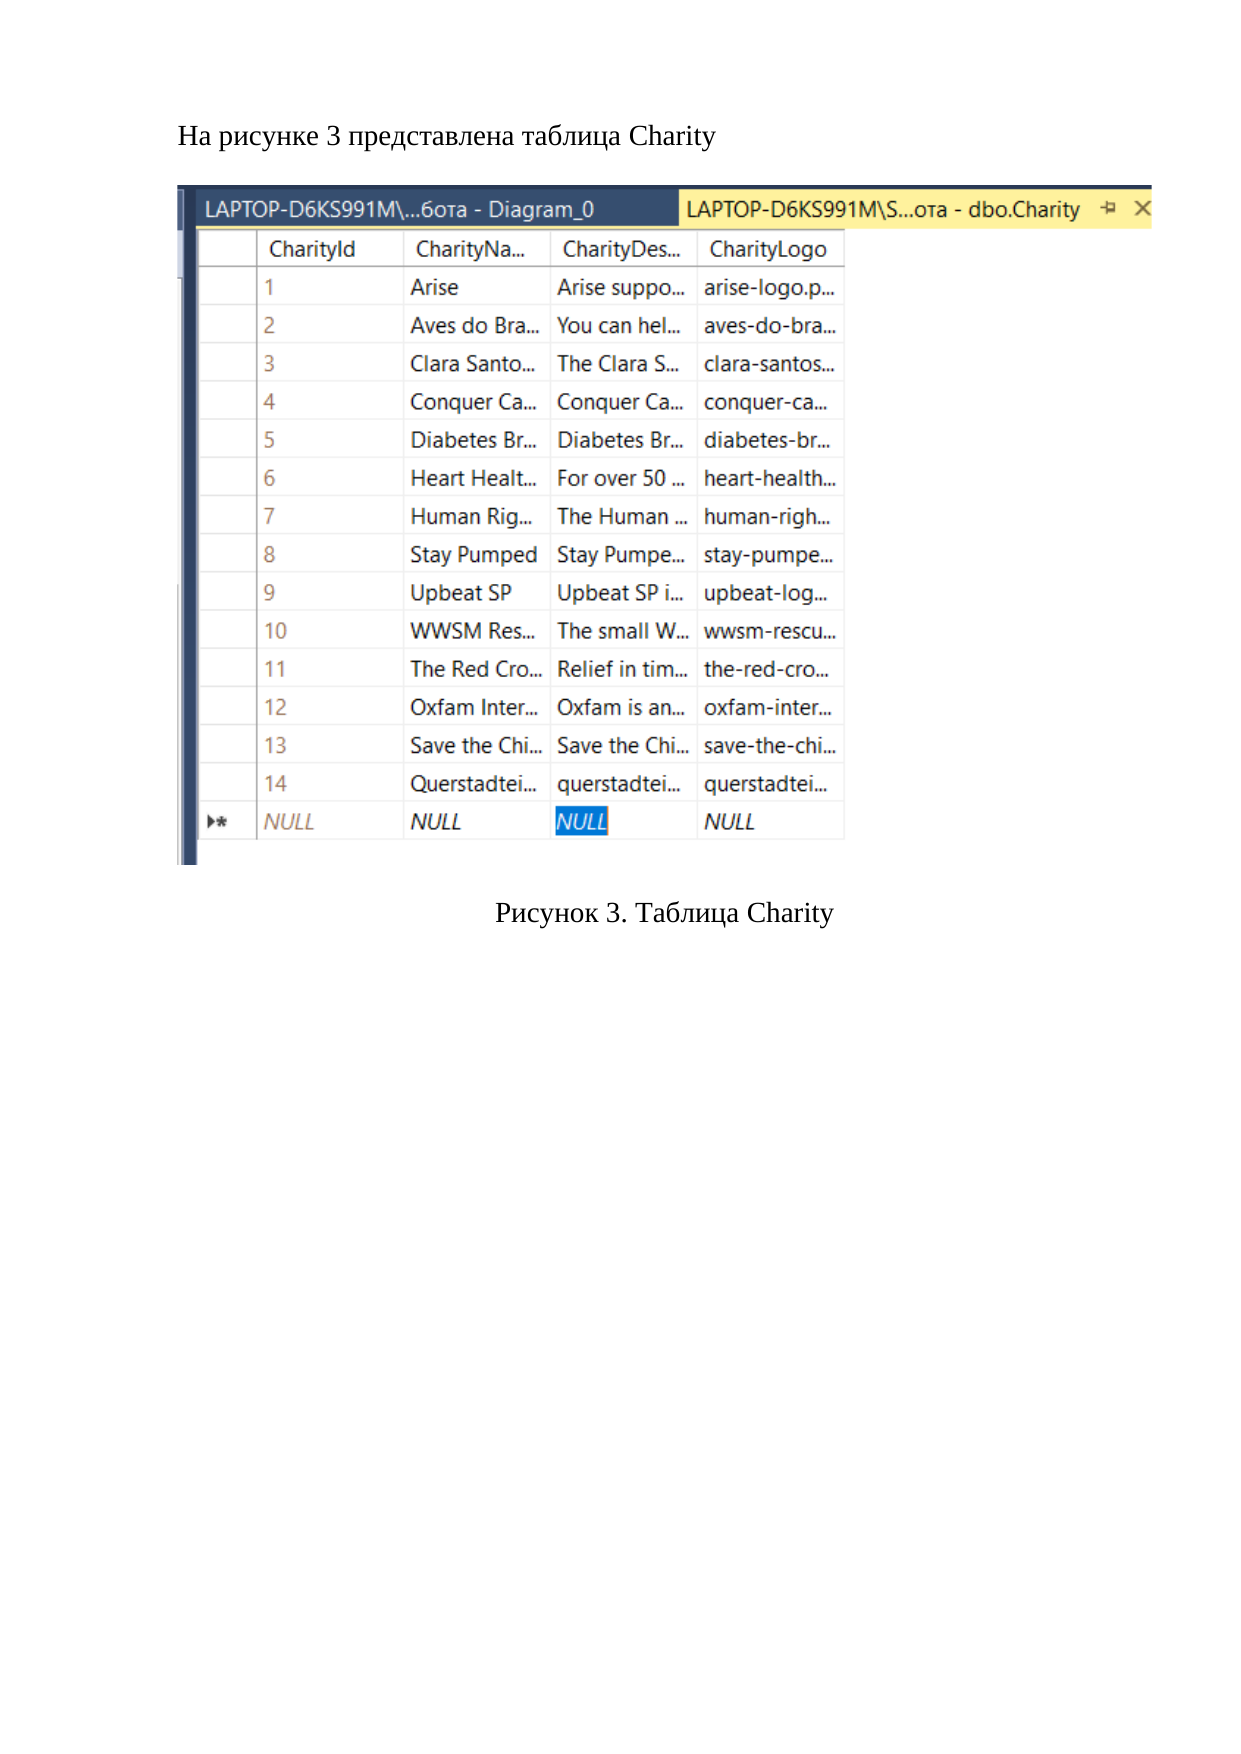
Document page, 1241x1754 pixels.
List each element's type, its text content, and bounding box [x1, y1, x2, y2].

text На рисунке 3 представлена таблица Charity [177, 118, 1152, 152]
picture [177, 185, 1152, 865]
text Рисунок 3. Таблица Charity [177, 895, 1152, 929]
